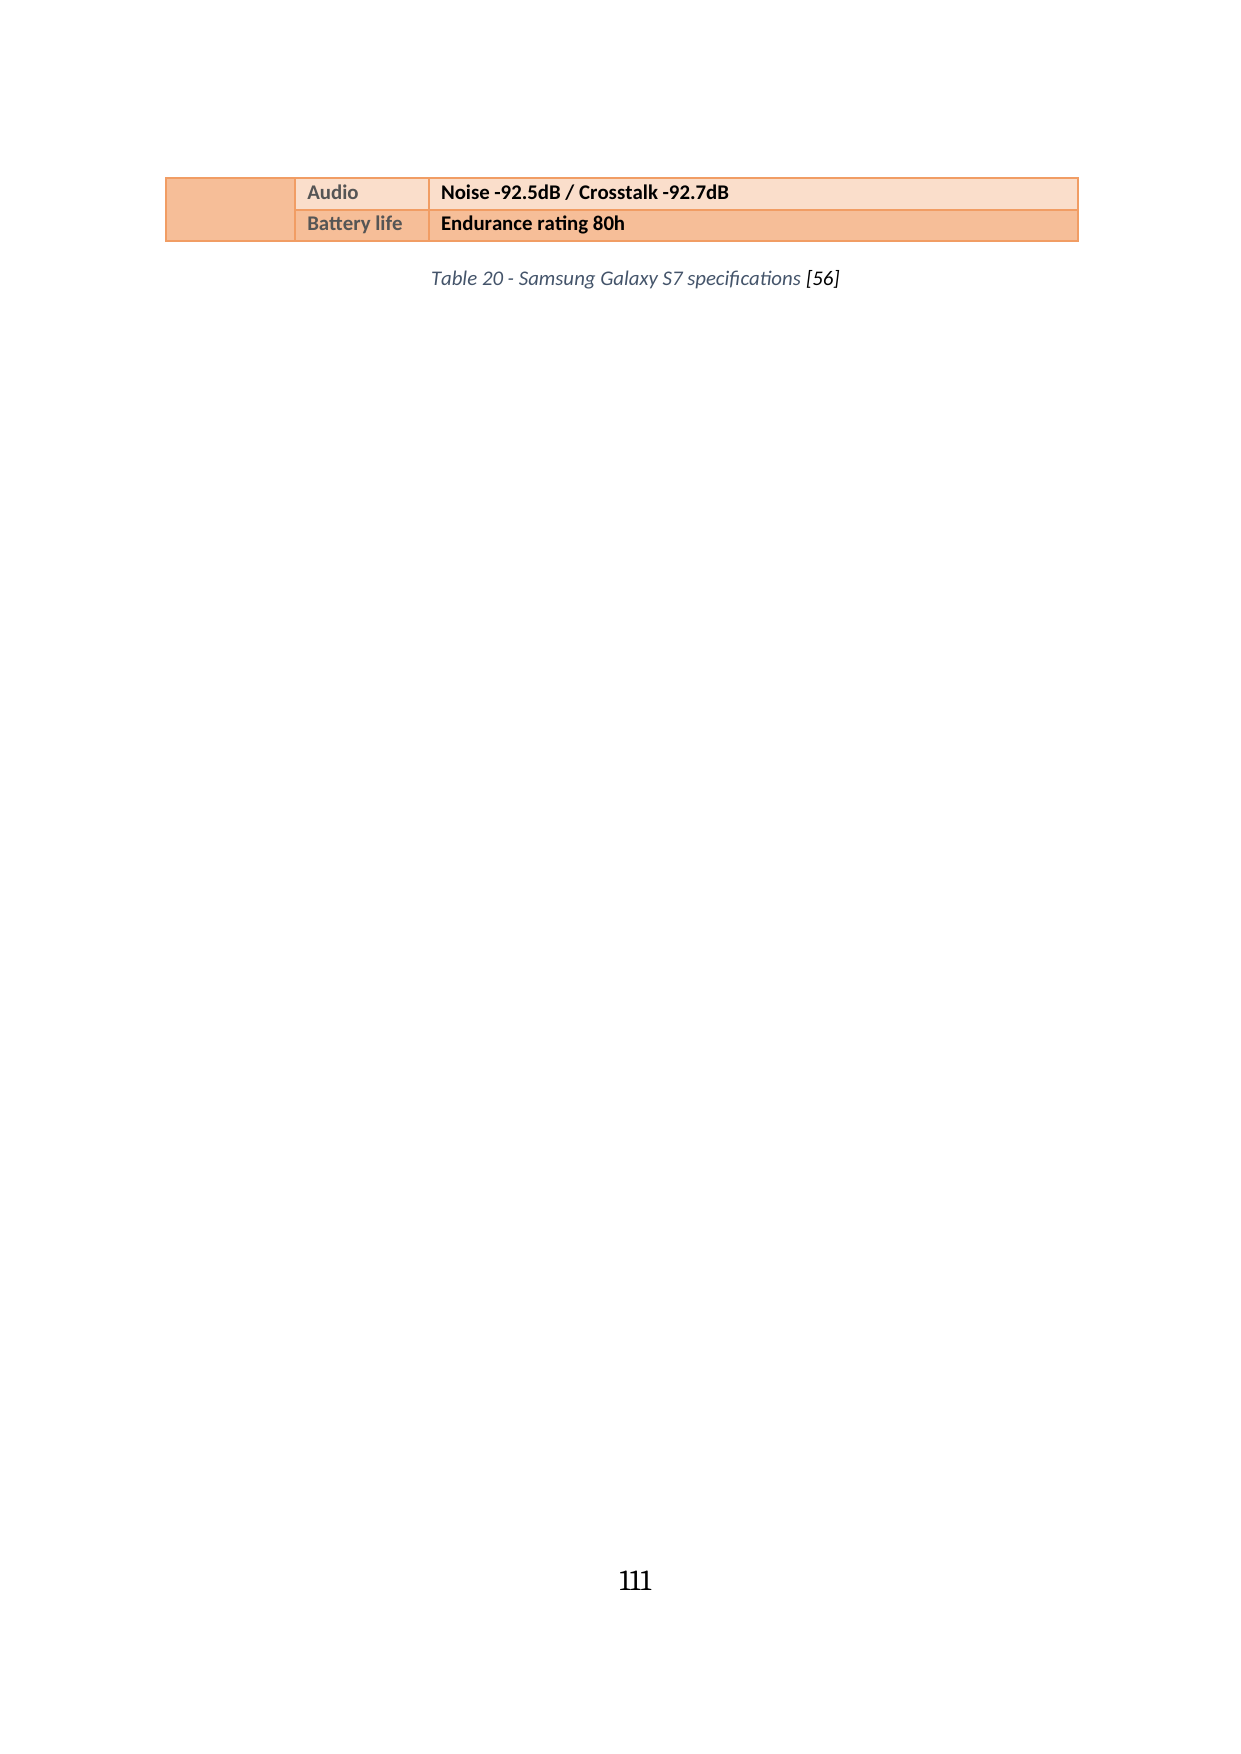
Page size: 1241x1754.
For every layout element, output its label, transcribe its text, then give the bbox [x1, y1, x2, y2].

table_cell Noise -92.5dB / Crosstalk -92.7dB [430, 179, 1077, 208]
table_cell Endurance rating 80h [430, 211, 1077, 240]
table_cell Audio [296, 179, 428, 208]
table_cell Battery life [296, 211, 428, 240]
